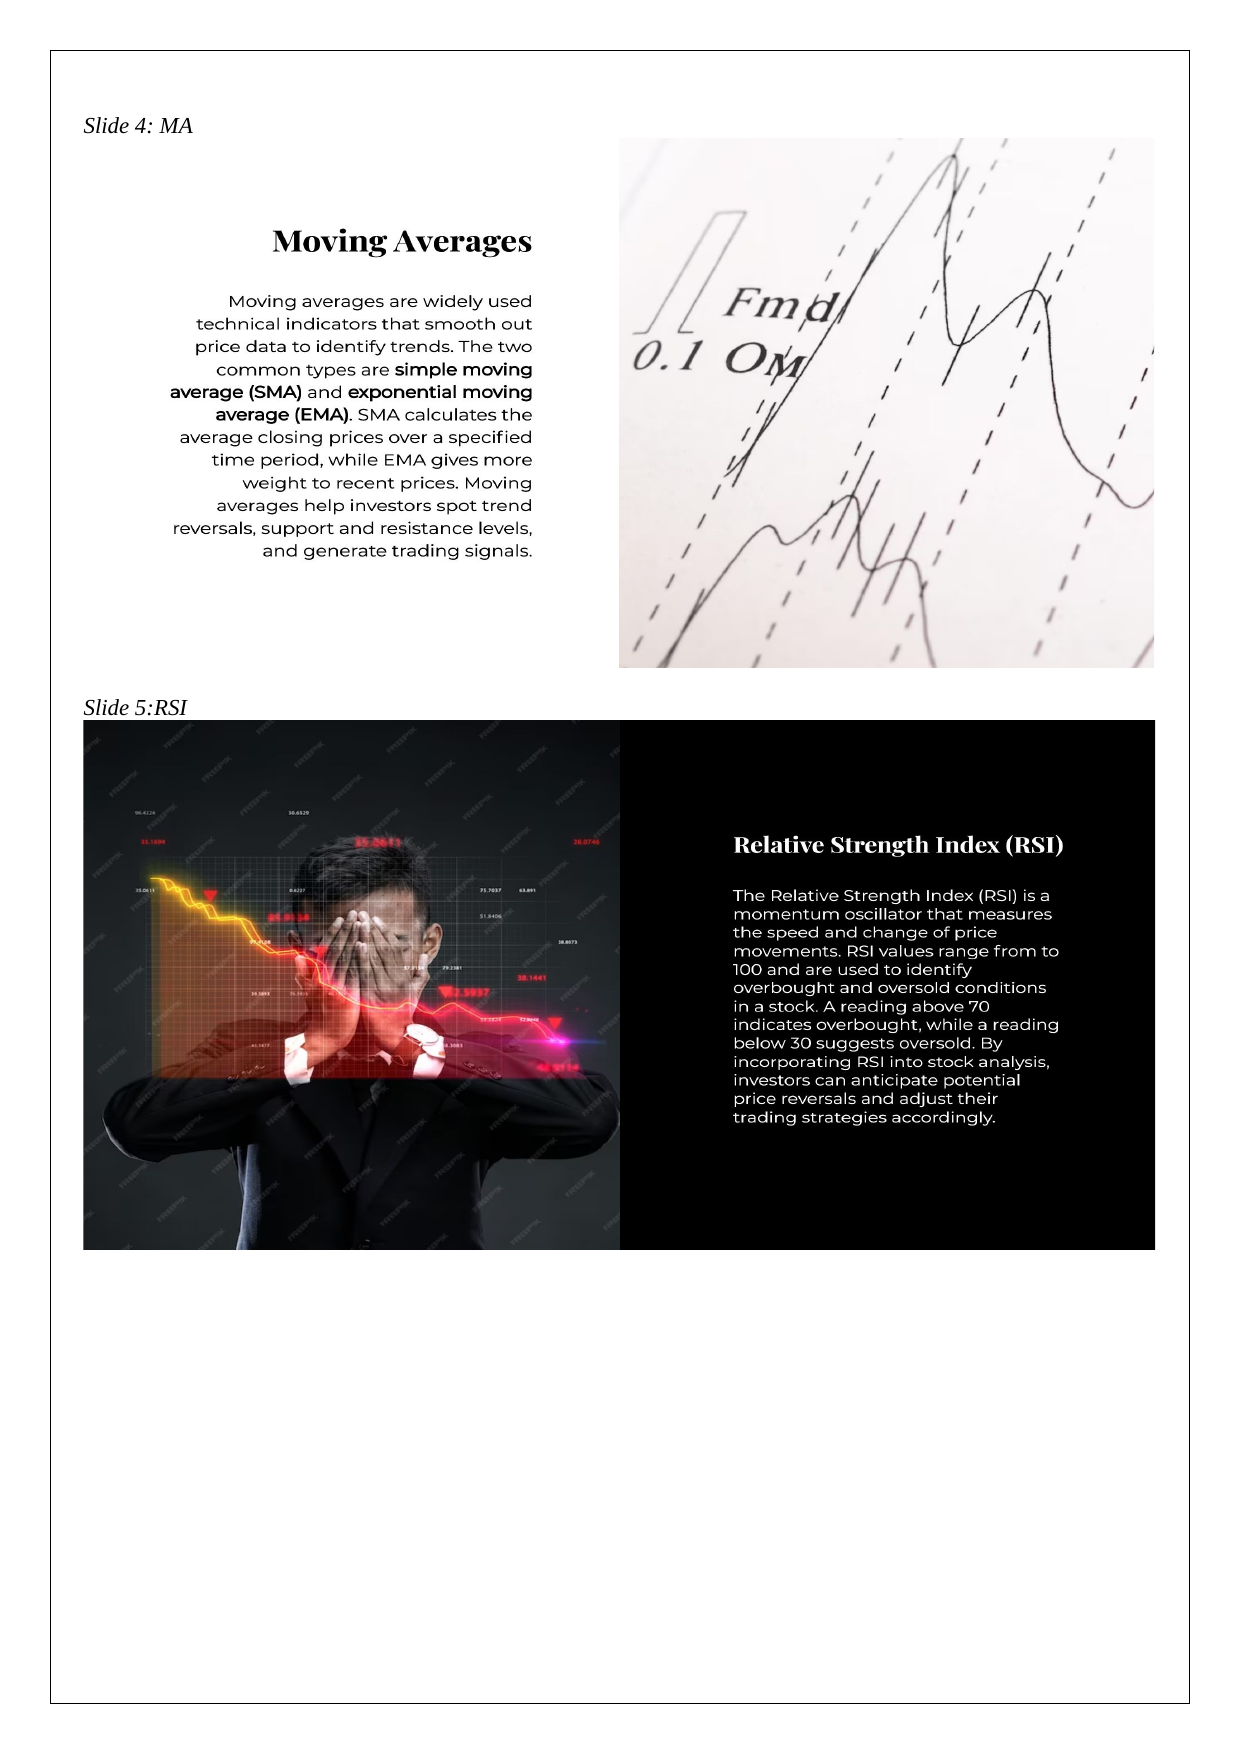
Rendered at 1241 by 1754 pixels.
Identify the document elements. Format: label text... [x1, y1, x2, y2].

text Slide 4: MA [83, 112, 1157, 139]
picture [83, 720, 1156, 1250]
picture [83, 138, 1155, 668]
text Slide 5:RSI [83, 694, 1157, 720]
